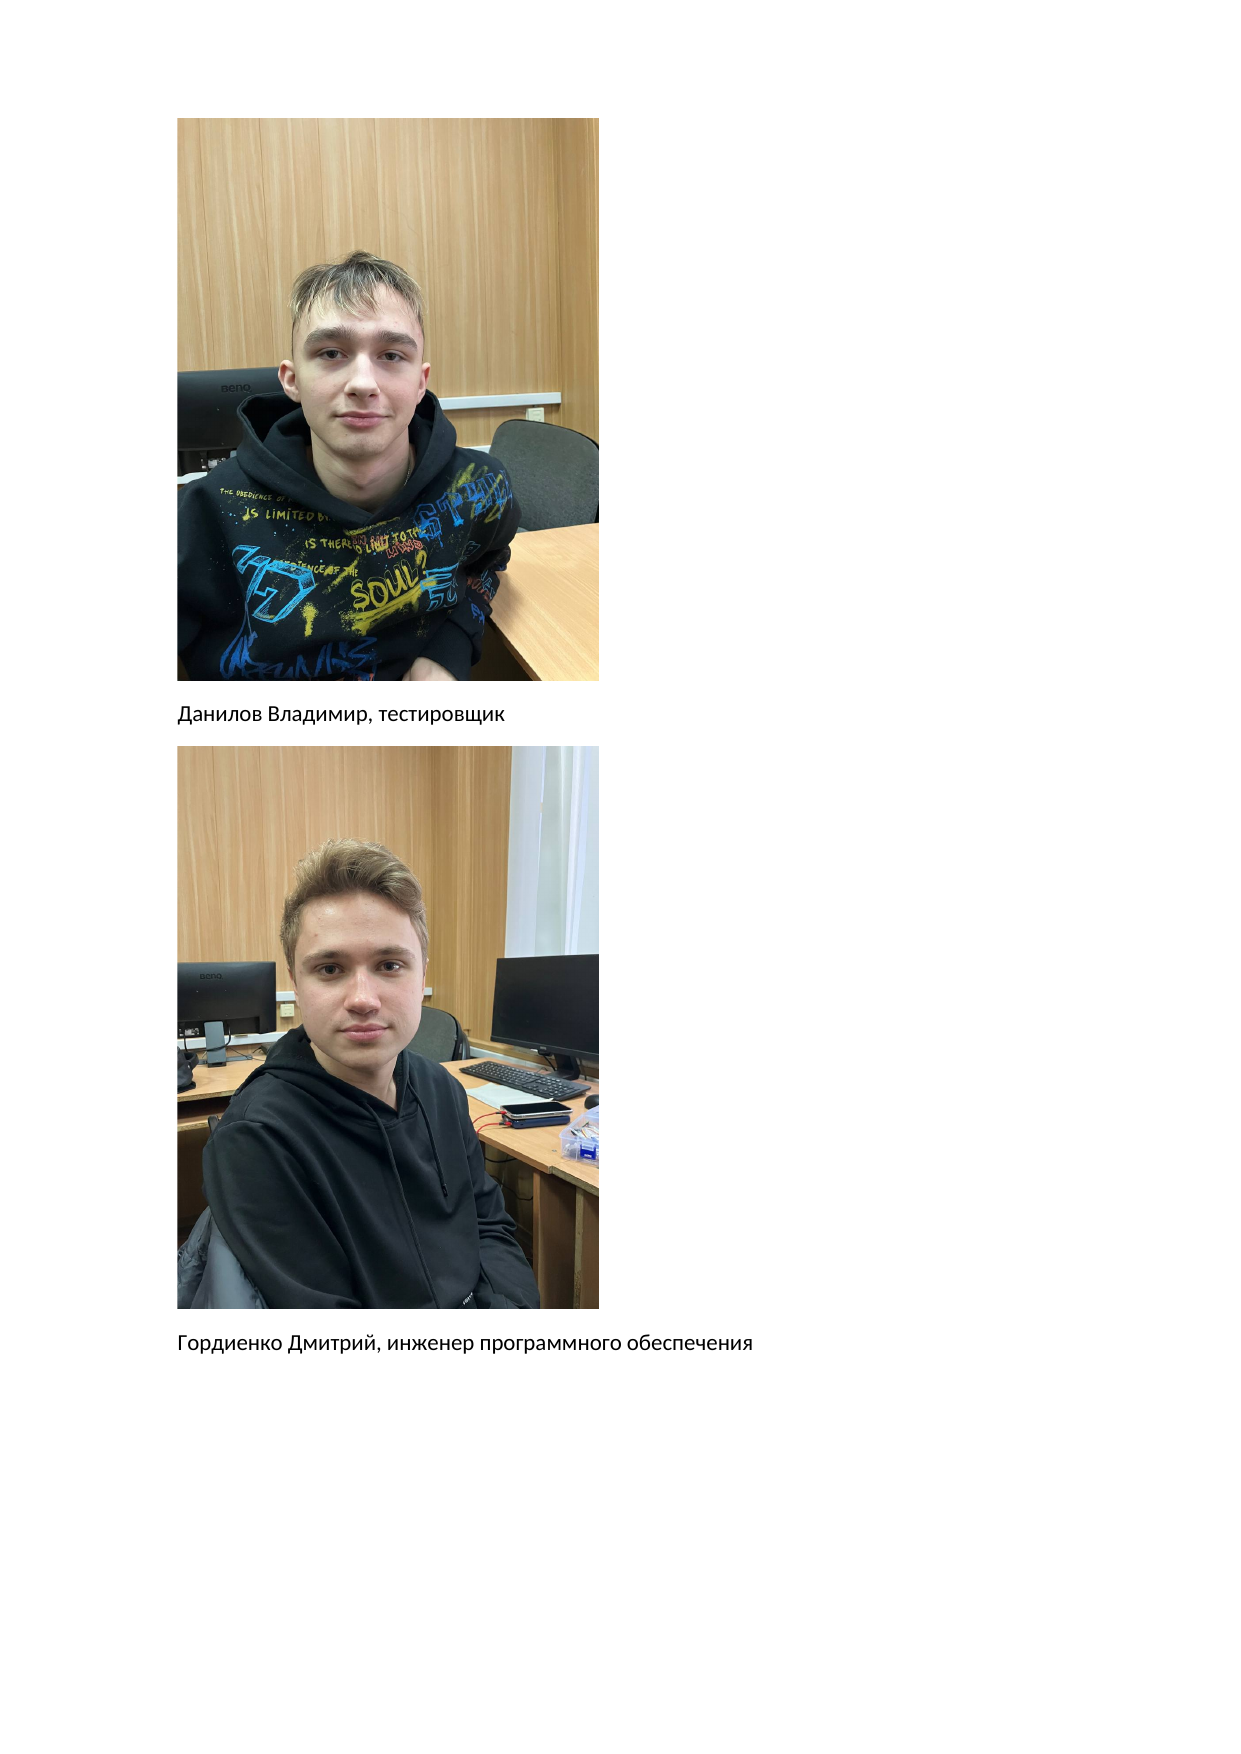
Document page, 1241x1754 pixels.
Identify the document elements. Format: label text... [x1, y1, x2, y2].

picture [177, 746, 599, 1309]
picture [177, 118, 599, 681]
text Гордиенко Дмитрий, инженер программного обеспечения [177, 1328, 1152, 1356]
text Данилов Владимир, тестировщик [177, 699, 1152, 727]
